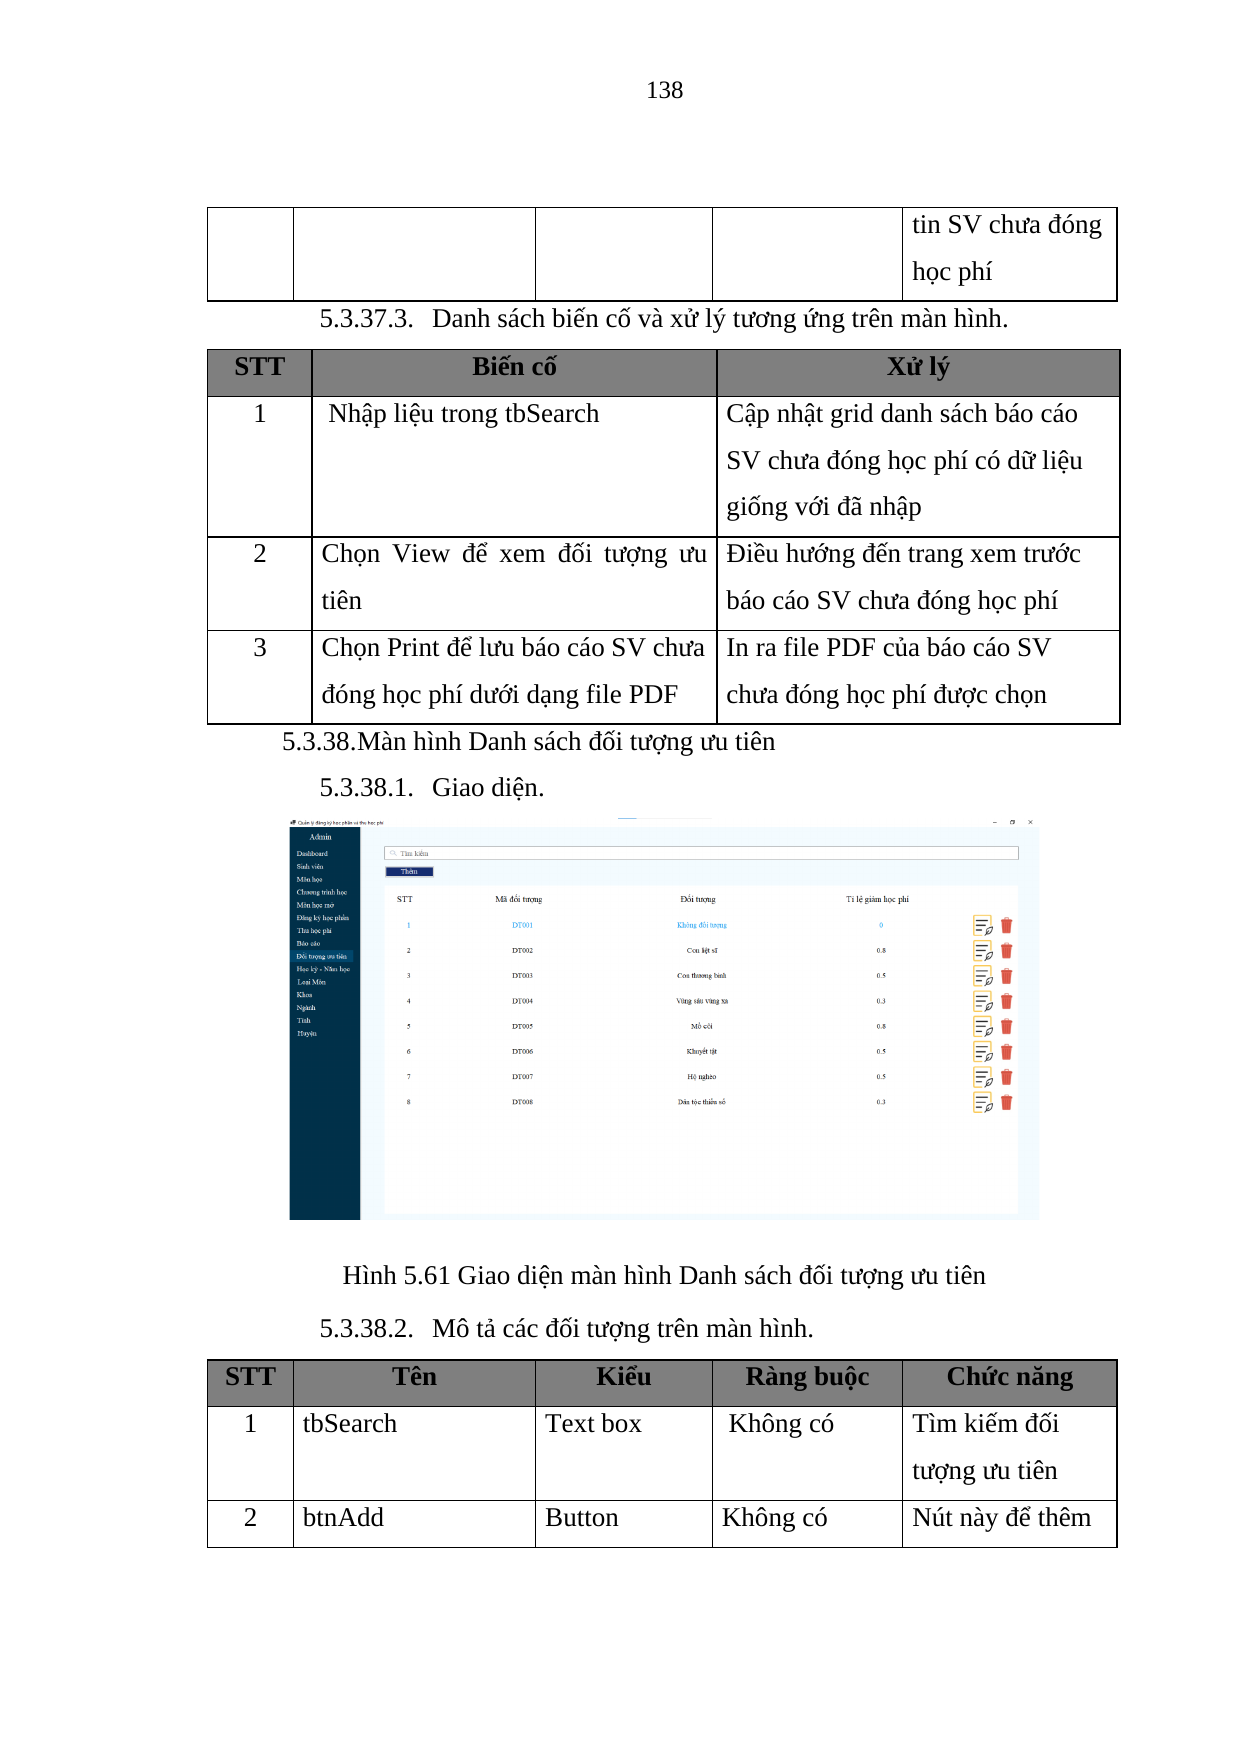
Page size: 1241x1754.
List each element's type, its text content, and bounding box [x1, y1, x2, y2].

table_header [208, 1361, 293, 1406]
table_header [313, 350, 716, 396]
picture [323, 890, 334, 894]
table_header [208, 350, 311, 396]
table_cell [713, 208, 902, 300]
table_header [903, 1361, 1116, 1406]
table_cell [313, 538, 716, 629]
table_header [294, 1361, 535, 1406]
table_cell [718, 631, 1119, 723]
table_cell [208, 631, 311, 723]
list Màn hình Danh sách đối tượng ưu tiên [282, 725, 1122, 756]
picture [313, 980, 325, 984]
picture [289, 818, 1040, 1220]
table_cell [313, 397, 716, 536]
picture [298, 1006, 315, 1011]
list Mô tả các đối tượng trên màn hình. [319, 1312, 1122, 1343]
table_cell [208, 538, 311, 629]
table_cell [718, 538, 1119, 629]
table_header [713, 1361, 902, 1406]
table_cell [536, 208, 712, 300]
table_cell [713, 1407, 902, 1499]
list Danh sách biến cố và xử lý tương ứng trên màn hình. [319, 302, 1122, 333]
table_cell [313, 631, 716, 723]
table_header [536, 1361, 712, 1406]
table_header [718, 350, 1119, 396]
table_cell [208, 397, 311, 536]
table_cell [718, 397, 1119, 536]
text Hình 5.61 Giao diện màn hình Danh sách đối tượng ưu tiên [207, 1259, 1122, 1290]
picture [336, 915, 348, 920]
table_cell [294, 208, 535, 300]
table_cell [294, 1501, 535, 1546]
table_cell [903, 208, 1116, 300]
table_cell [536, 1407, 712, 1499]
picture [301, 916, 311, 921]
list Giao diện. [319, 771, 1122, 803]
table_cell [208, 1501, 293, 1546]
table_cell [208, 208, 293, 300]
picture [325, 967, 337, 971]
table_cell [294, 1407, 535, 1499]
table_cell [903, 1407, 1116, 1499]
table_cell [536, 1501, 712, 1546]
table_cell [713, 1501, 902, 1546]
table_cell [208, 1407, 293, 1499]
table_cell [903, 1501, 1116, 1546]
